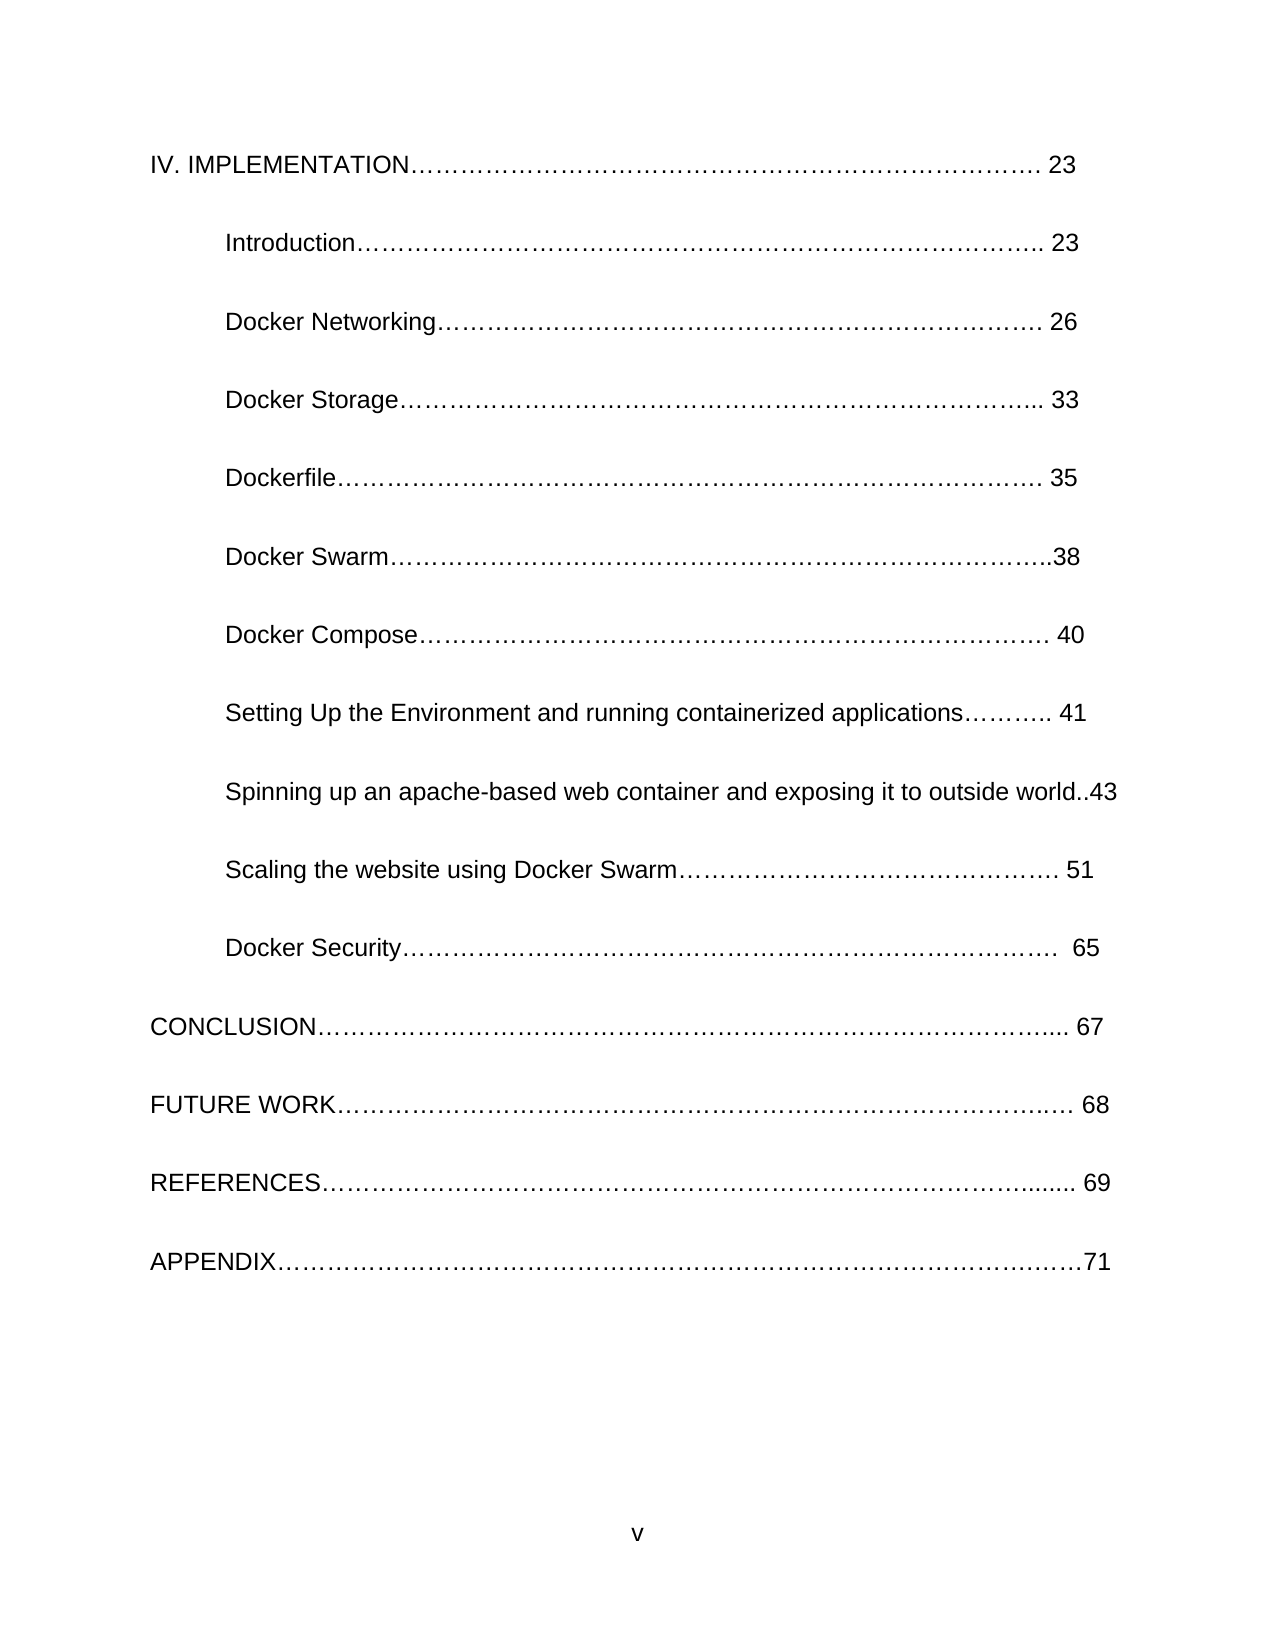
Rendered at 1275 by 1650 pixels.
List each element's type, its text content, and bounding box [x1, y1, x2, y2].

text Docker Networking………………………………………………………………. 26 [150, 307, 1125, 335]
text REFERENCES…………………………………………………………………………........ 69 [150, 1168, 1125, 1197]
text IV. IMPLEMENTATION…………………………………………………………………. 23 [150, 150, 1125, 179]
text Spinning up an apache-based web container and exposing it to outside world..43 [150, 777, 1125, 805]
text Introduction……………………………………………………………………….. 23 [150, 228, 1125, 257]
text APPENDIX……………………………………………………………………………….……71 [150, 1247, 1125, 1275]
text Docker Storage…………………………………………………………………... 33 [150, 385, 1125, 414]
text Scaling the website using Docker Swarm………………………………………. 51 [150, 855, 1125, 884]
text Dockerfile…………………………………………………………………………. 35 [150, 463, 1125, 492]
text FUTURE WORK…………………………………………………………………………..… 68 [150, 1090, 1125, 1119]
text Docker Compose…………………………………………………………………. 40 [150, 620, 1125, 649]
text Docker Security……………………………………………………………………. 65 [150, 933, 1125, 962]
text Setting Up the Environment and running containerized applications……….. 41 [150, 698, 1125, 727]
text CONCLUSION…………………………………………………………………………….... 67 [150, 1012, 1125, 1040]
text Docker Swarm……………………………………………………………………..38 [150, 542, 1125, 570]
